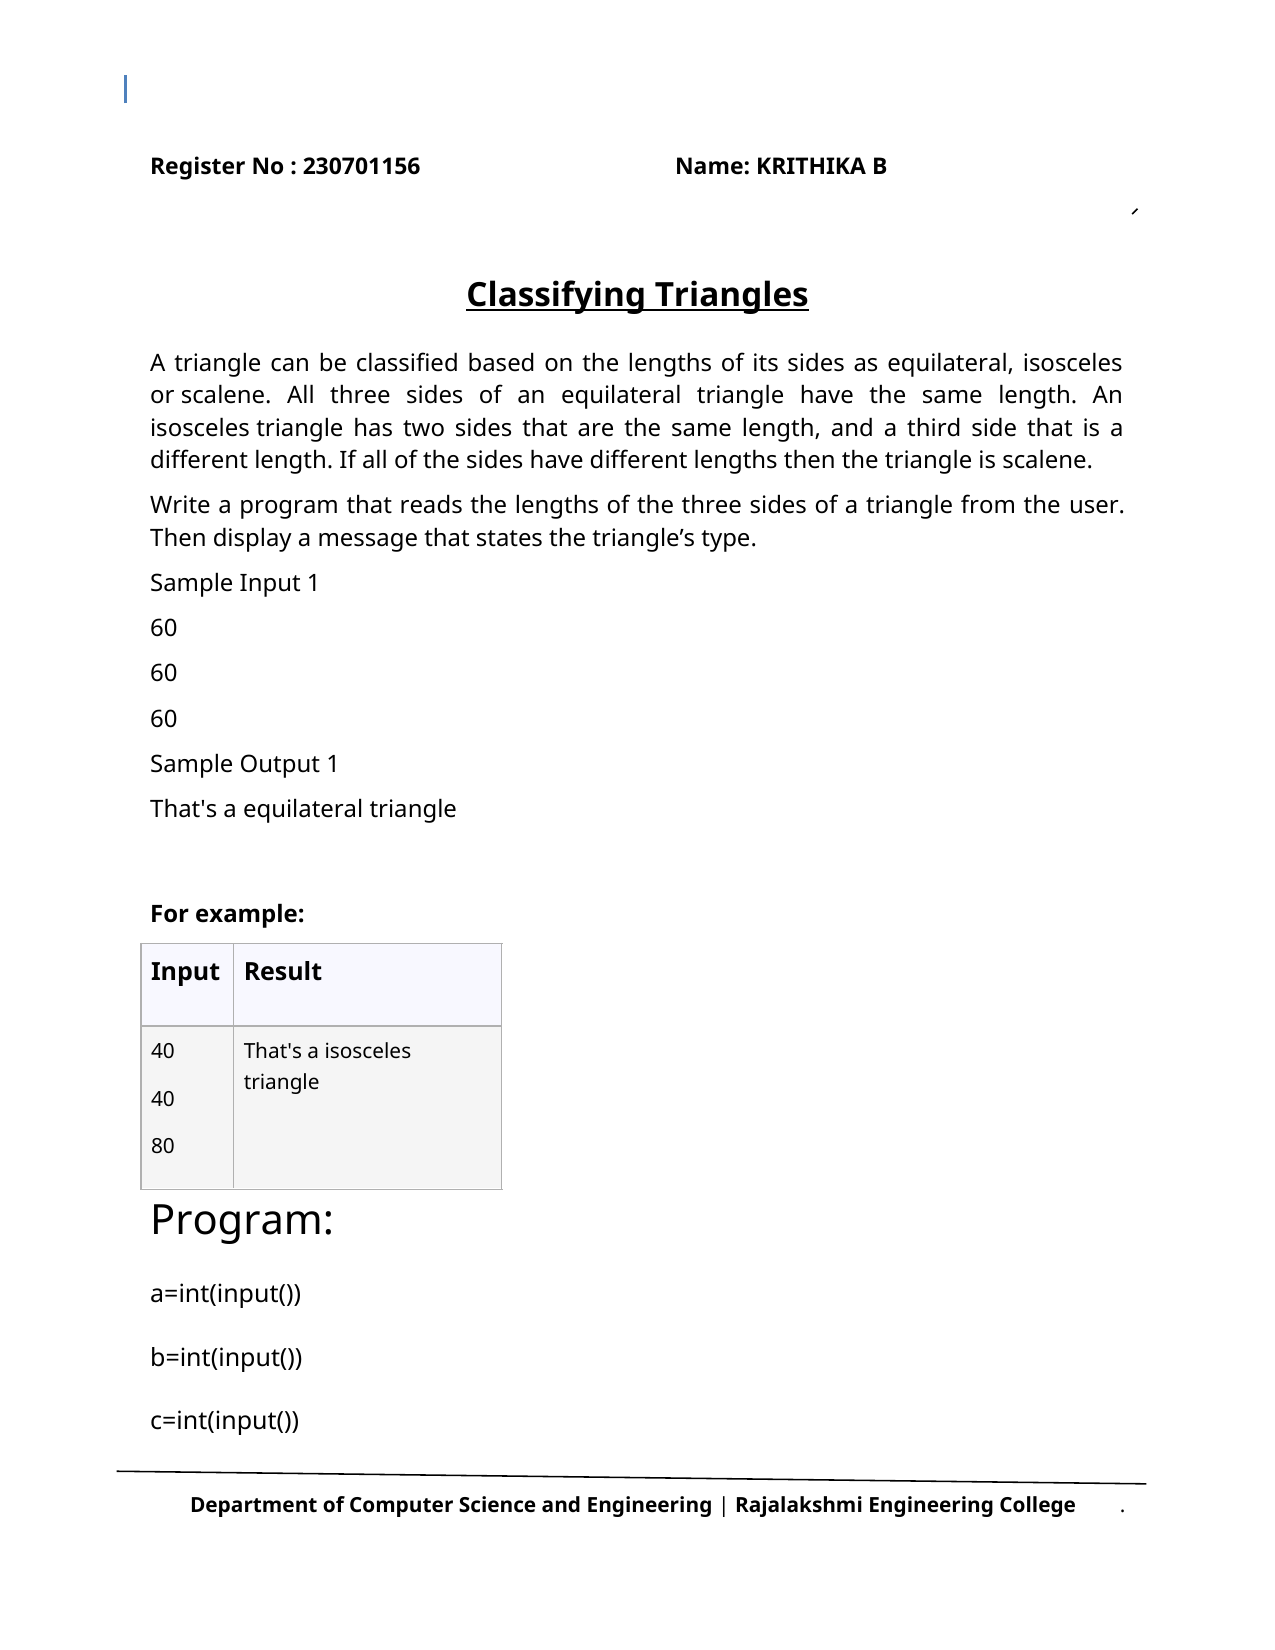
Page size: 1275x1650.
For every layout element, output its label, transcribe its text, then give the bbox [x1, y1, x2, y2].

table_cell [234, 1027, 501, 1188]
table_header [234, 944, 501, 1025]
text 60 [150, 611, 1125, 644]
text Sample Input 1 [150, 566, 1125, 599]
text a=int(input()) [150, 1276, 1125, 1310]
text b=int(input()) [150, 1339, 1125, 1373]
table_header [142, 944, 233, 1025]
text A triangle can be classified based on the lengths of its sides as equilateral, isosceles or scalene. All three sides of an equilateral triangle have the same length. An isosceles triangle has two sides that are the same length, and a third side that is a different length. If all of the sides have different lengths then the triangle is scalene. [150, 345, 1125, 476]
text 60 [150, 656, 1125, 689]
text That's a equilateral triangle [150, 792, 1125, 824]
text 60 [150, 701, 1125, 734]
text Classifying Triangles [150, 271, 1125, 316]
text Sample Output 1 [150, 746, 1125, 779]
text Program: [150, 1190, 1125, 1247]
text For example: [150, 897, 1125, 930]
text Write a program that reads the lengths of the three sides of a triangle from the user. Then display a message that states the triangle’s type. [150, 488, 1125, 553]
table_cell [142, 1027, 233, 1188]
text c=int(input()) [150, 1402, 1125, 1436]
text Register No : 230701156 Name: KRITHIKA B [150, 150, 1125, 181]
